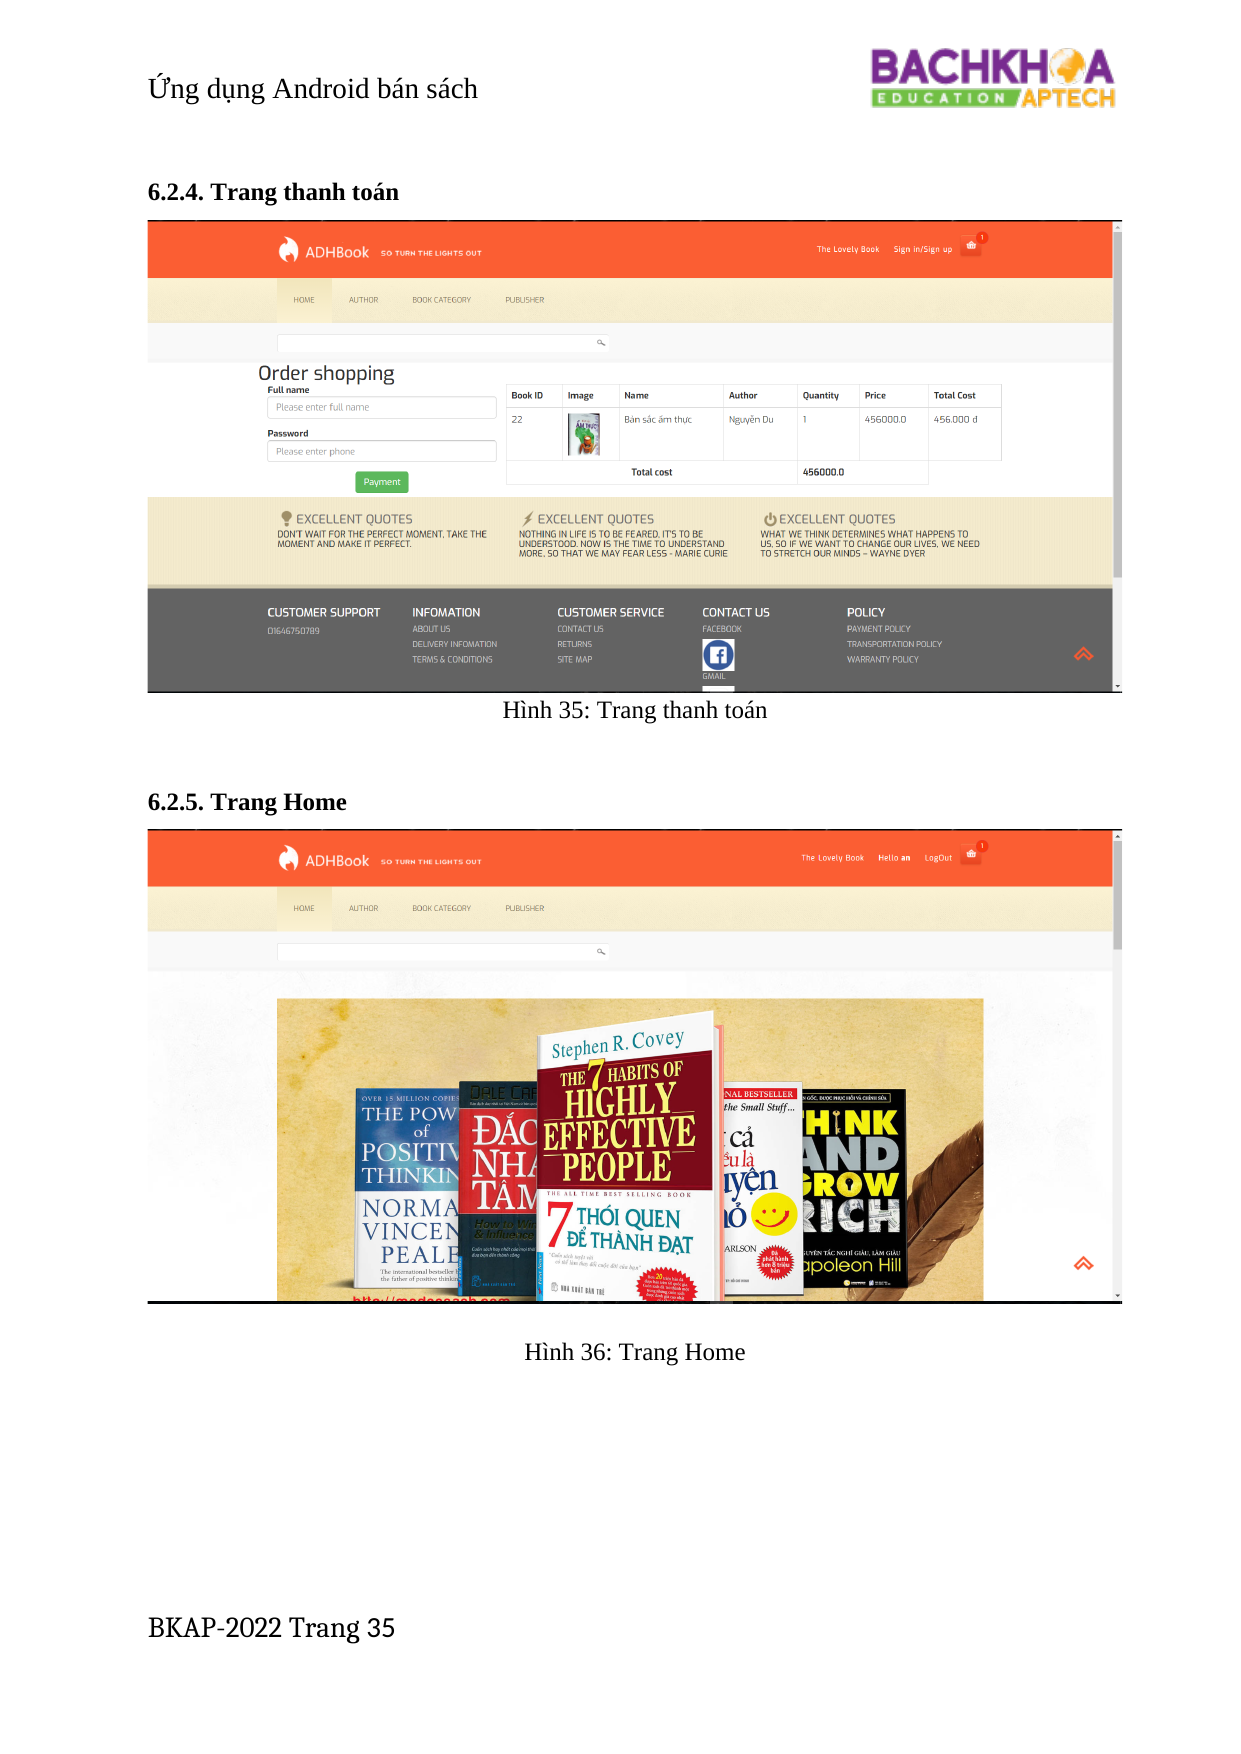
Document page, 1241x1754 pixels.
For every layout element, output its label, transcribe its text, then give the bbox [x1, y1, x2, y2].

picture [147, 220, 1123, 693]
picture [868, 47, 1120, 111]
subtitle 6.2.5. Trang Home [148, 787, 1122, 815]
text Hình 36: Trang Home [148, 1335, 1122, 1366]
subtitle 6.2.4. Trang thanh toán [148, 177, 1122, 206]
text Hình 35: Trang thanh toán [148, 693, 1122, 724]
picture [147, 829, 1123, 1304]
